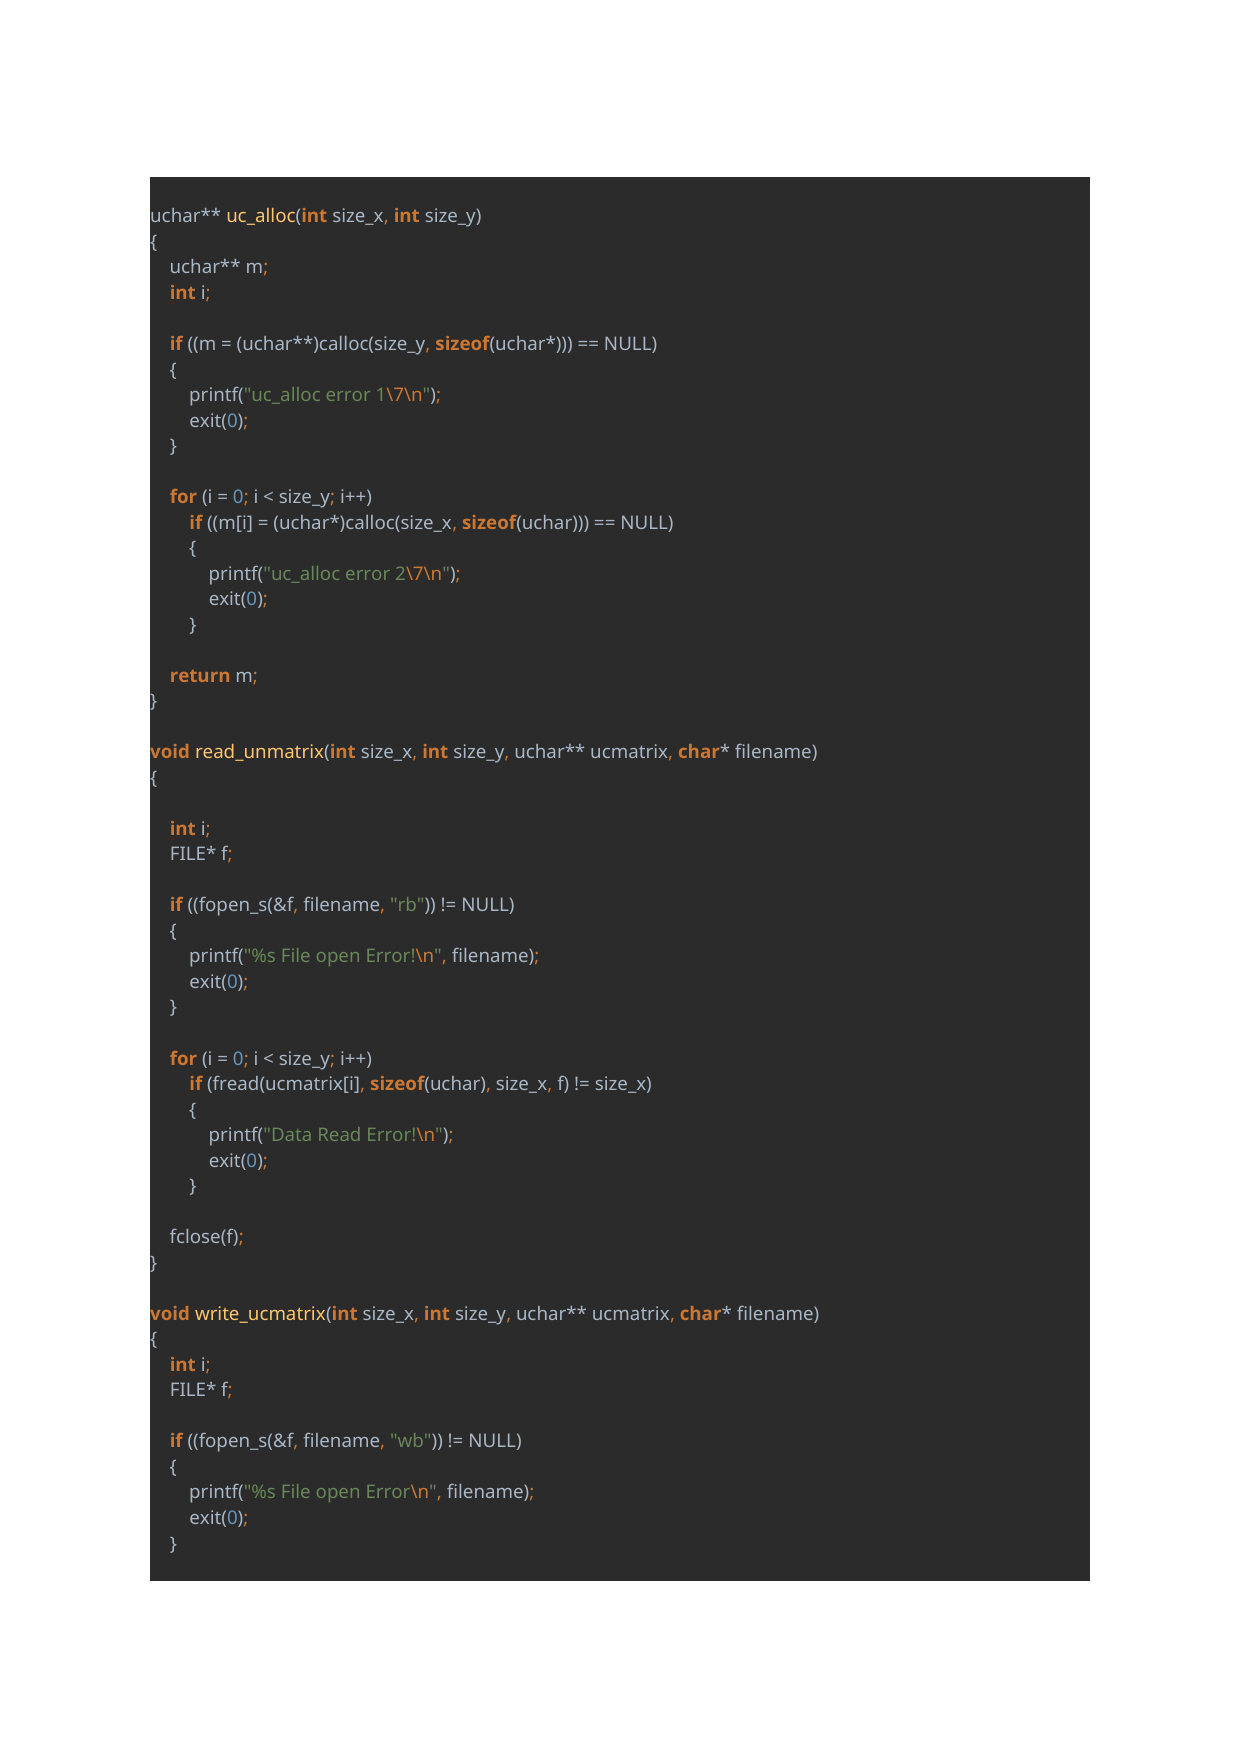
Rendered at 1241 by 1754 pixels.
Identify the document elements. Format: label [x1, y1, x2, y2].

text [150, 177, 1090, 1581]
